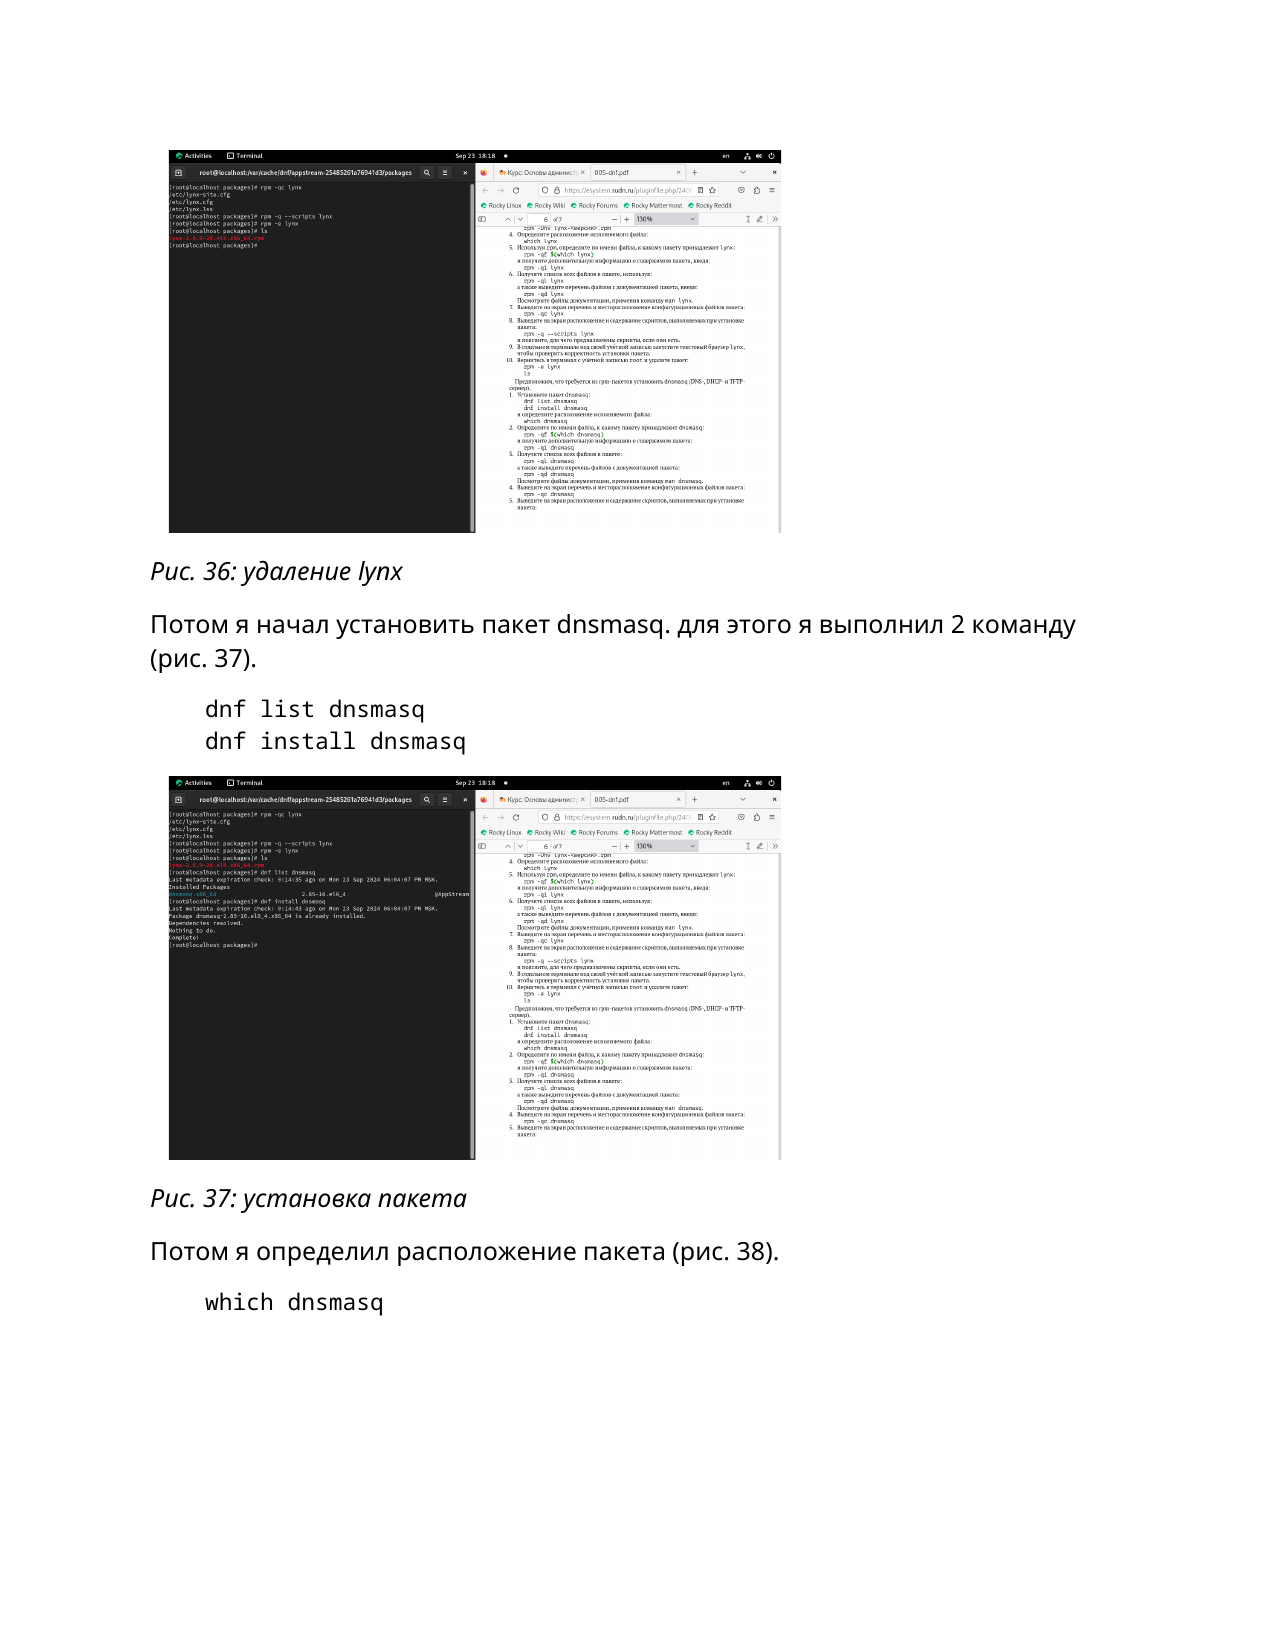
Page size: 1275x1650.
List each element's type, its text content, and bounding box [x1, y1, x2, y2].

text Потом я начал установить пакет dnsmasq. для этого я выполнил 2 команду (рис. 37). [150, 606, 1125, 674]
text dnf list dnsmasq dnf install dnsmasq [150, 693, 1125, 756]
text Потом я определил расположение пакета (рис. 38). [150, 1233, 1125, 1267]
picture [168, 776, 782, 1160]
text which dnsmasq [150, 1286, 1125, 1317]
text Рис. 36: удаление lynx [150, 554, 1125, 588]
text Рис. 37: установка пакета [150, 1180, 1125, 1214]
picture [168, 150, 782, 533]
